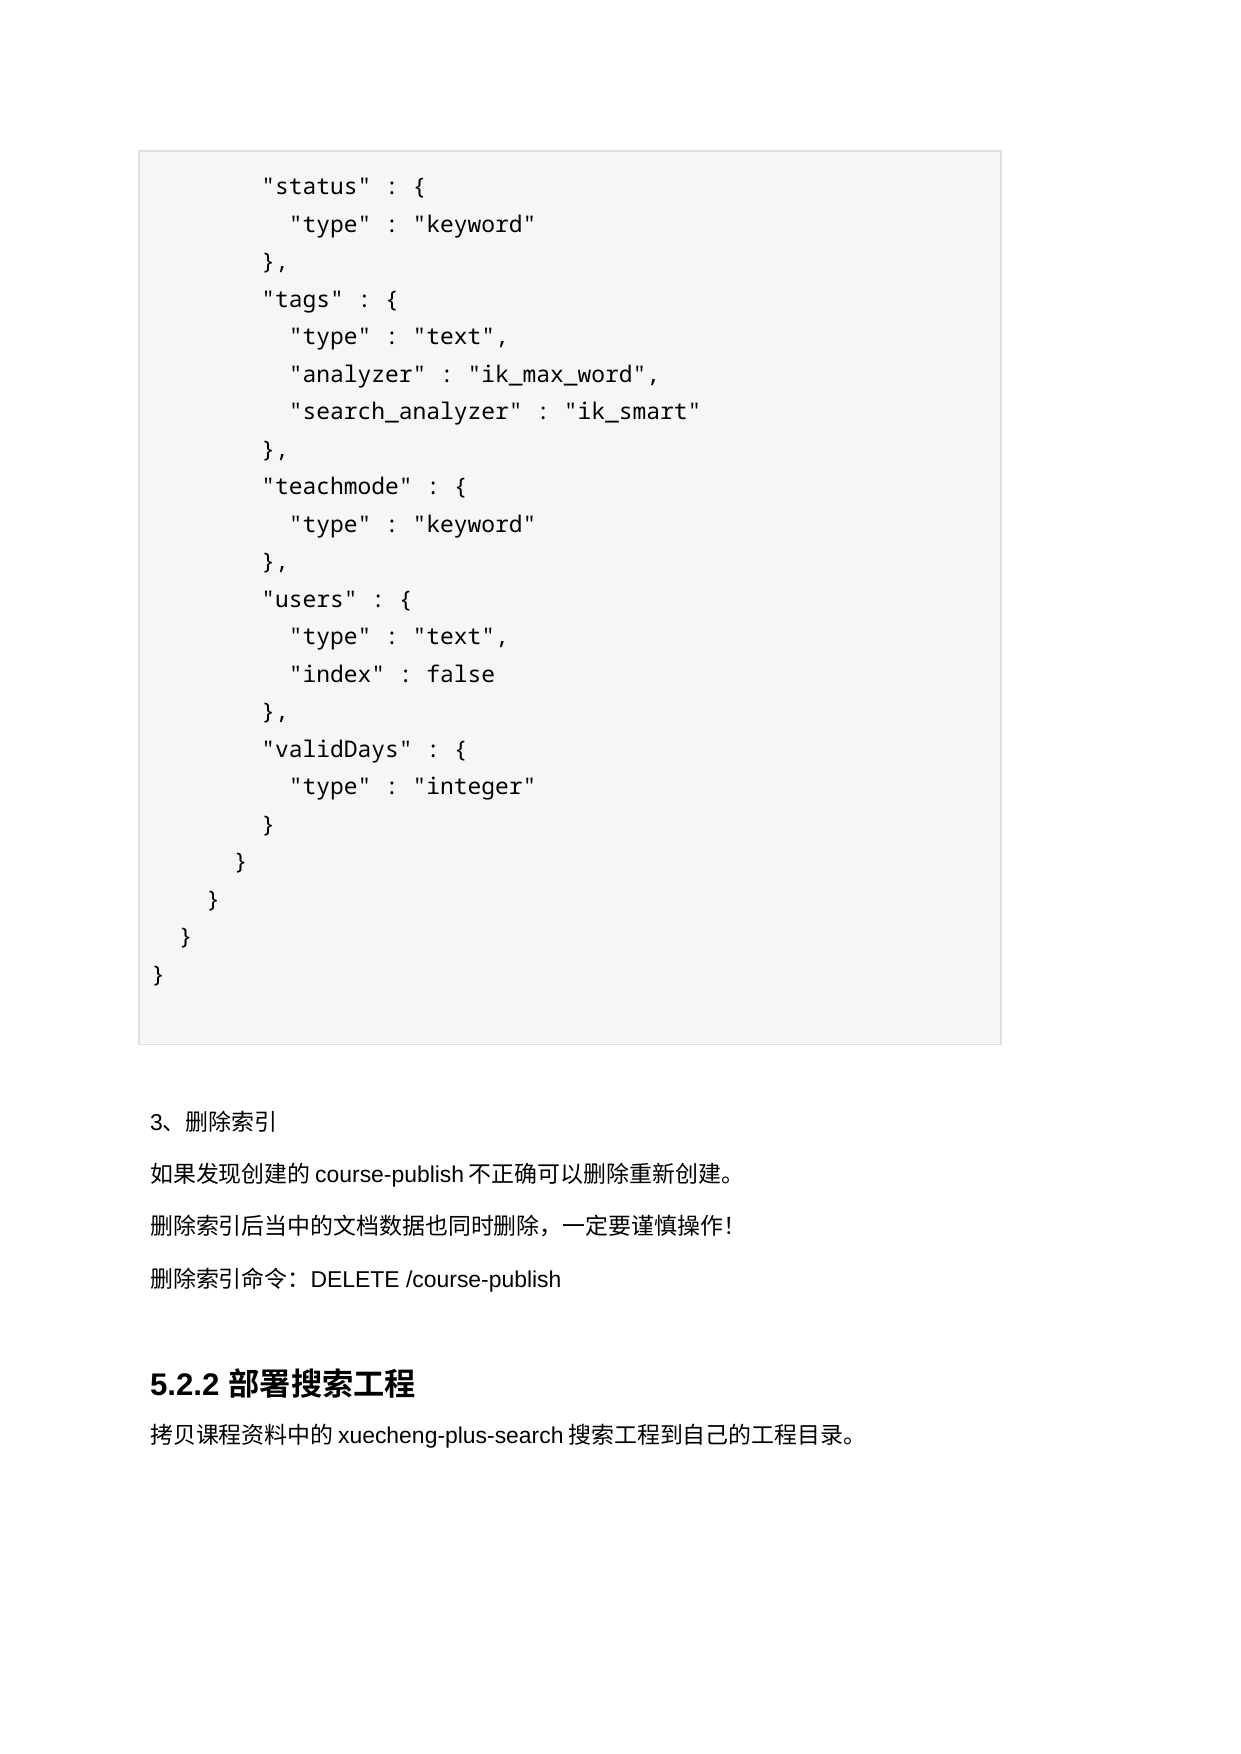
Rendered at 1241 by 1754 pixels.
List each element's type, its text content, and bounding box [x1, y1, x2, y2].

text 删除索引命令：DELETE /course-publish [150, 1260, 1090, 1294]
text 如果发现创建的course-publish不正确可以删除重新创建。 [150, 1156, 1090, 1189]
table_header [140, 152, 1000, 1043]
text 拷贝课程资料中的xuecheng-plus-search搜索工程到自己的工程目录。 [150, 1416, 1090, 1450]
text 3、删除索引 [150, 1103, 1090, 1137]
text 删除索引后当中的文档数据也同时删除，一定要谨慎操作！ [150, 1208, 1090, 1241]
